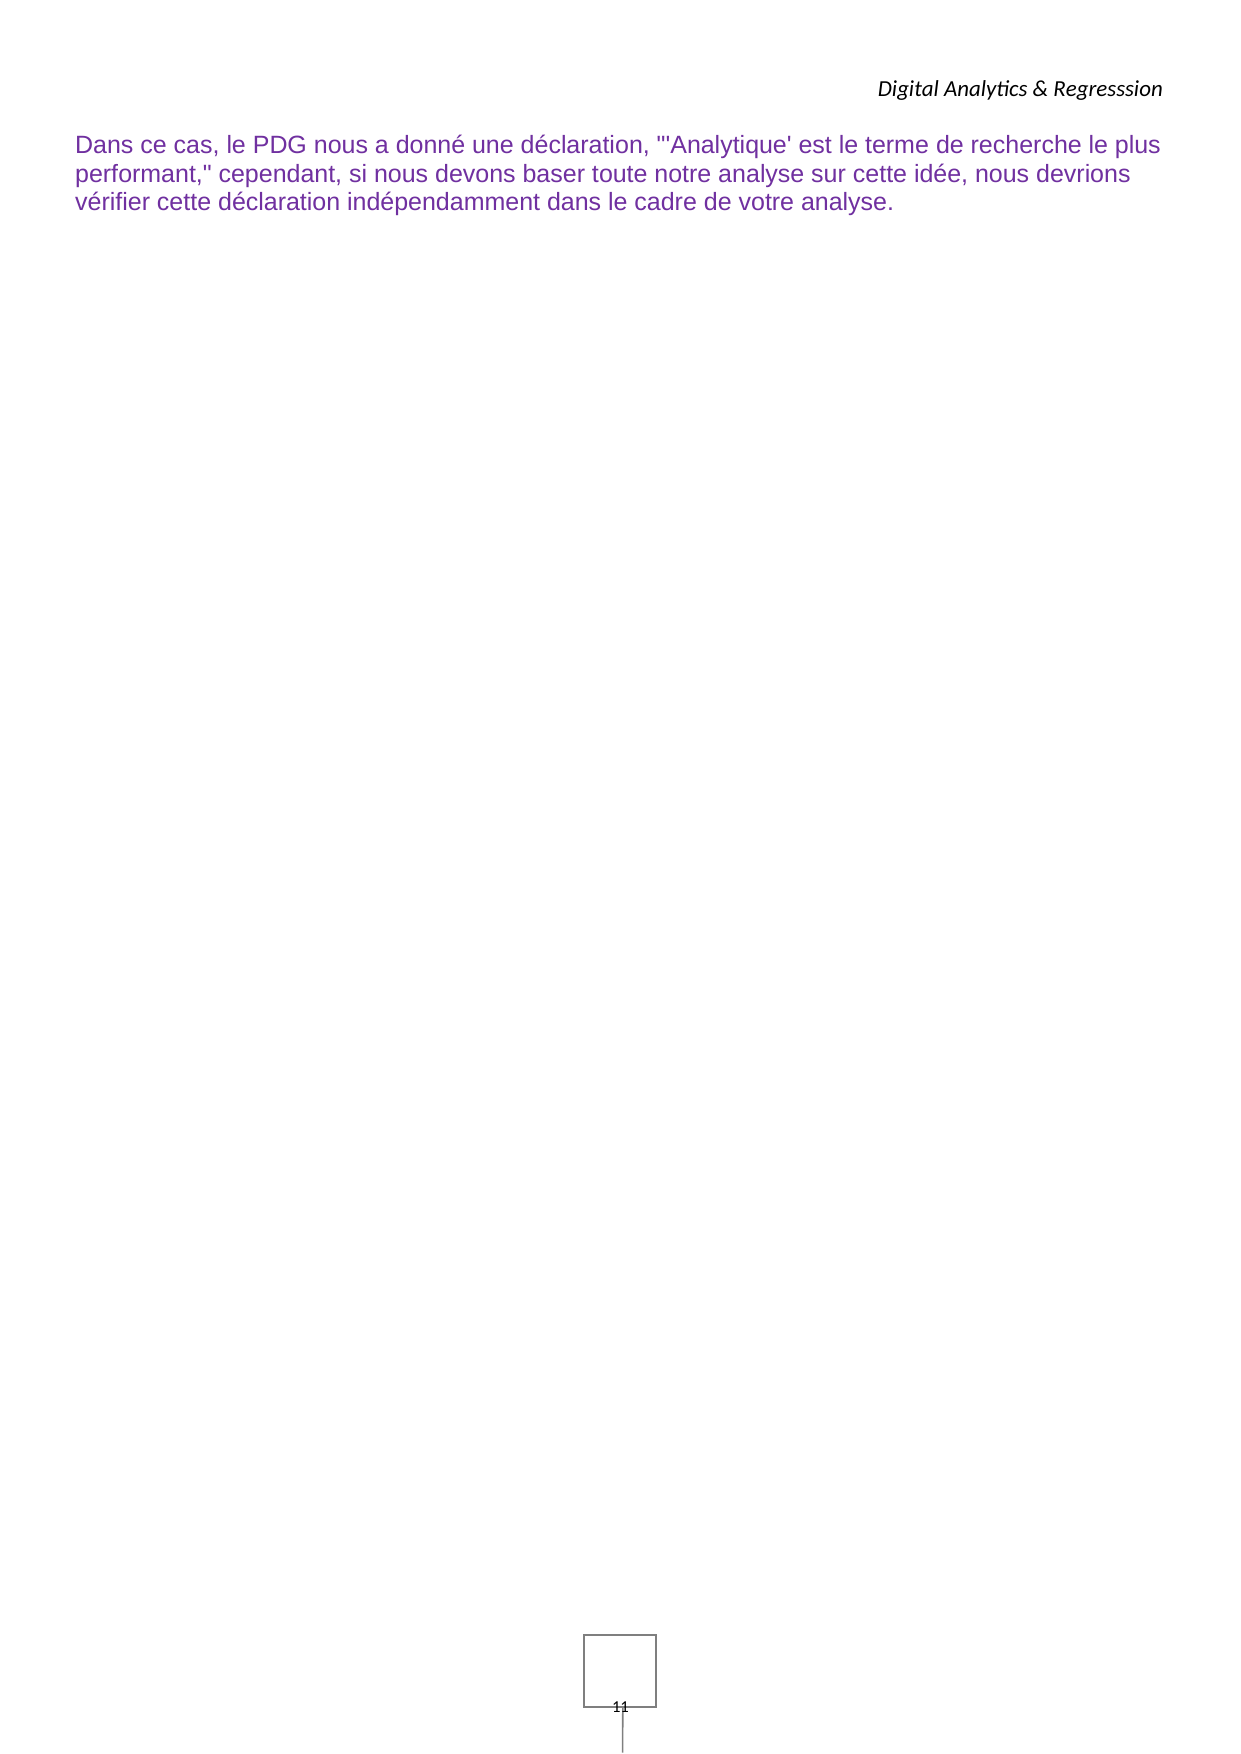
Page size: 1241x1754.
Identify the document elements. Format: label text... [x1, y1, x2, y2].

text Dans ce cas, le PDG nous a donné une déclaration, "'Analytique' est le terme de recherche le plus performant," cependant, si nous devons baser toute notre analyse sur cette idée, nous devrions vérifier cette déclaration indépendamment dans le cadre de votre analyse. [75, 130, 1165, 216]
